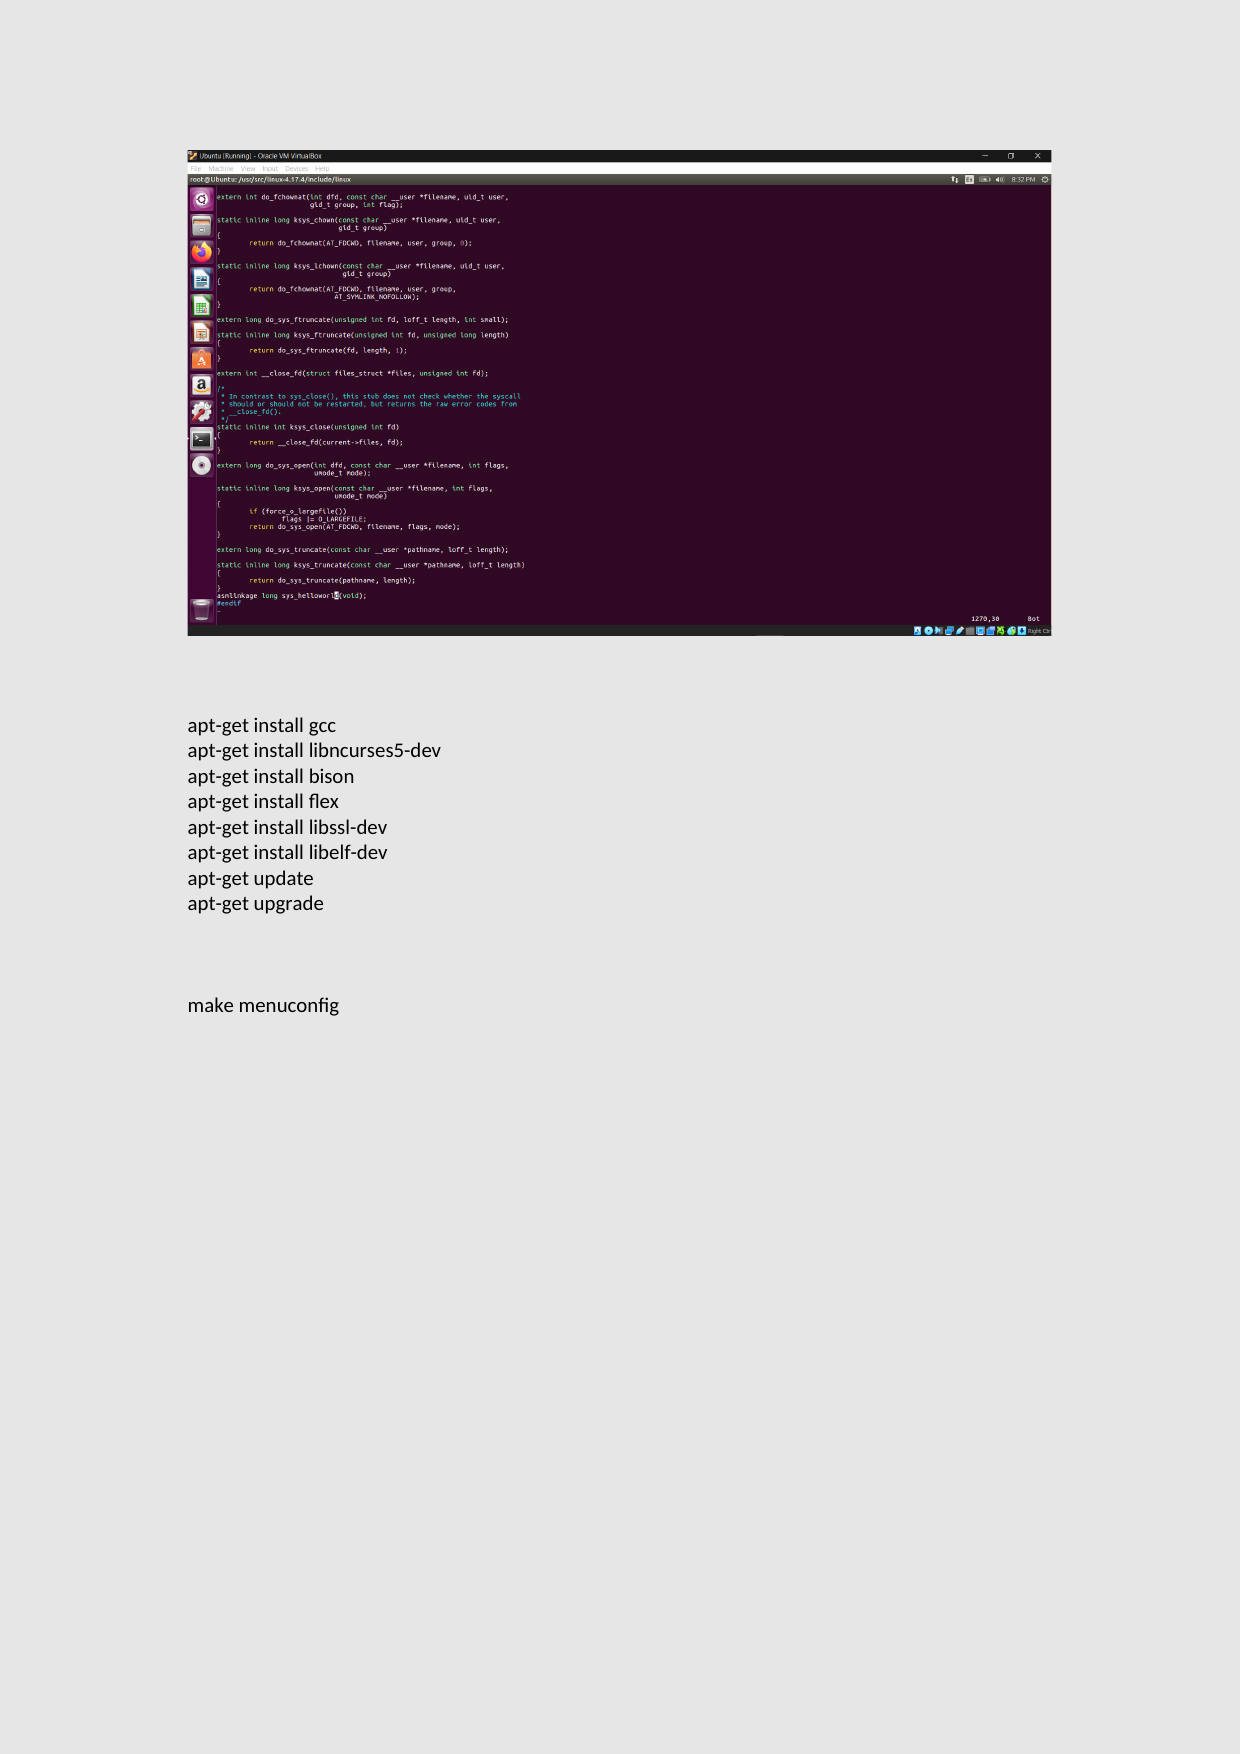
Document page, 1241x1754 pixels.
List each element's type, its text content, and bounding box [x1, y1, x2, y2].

text apt-get install libssl-dev [187, 814, 1053, 839]
text apt-get install gcc [187, 712, 1053, 738]
text apt-get upgrade [187, 890, 1053, 916]
text apt-get install libncurses5-dev [187, 738, 1053, 763]
text apt-get install flex [187, 788, 1053, 814]
text apt-get install bison [187, 763, 1053, 788]
text apt-get install libelf-dev [187, 839, 1053, 865]
text apt-get update [187, 865, 1053, 890]
picture [187, 150, 1052, 636]
text make menuconfig [187, 992, 1053, 1017]
